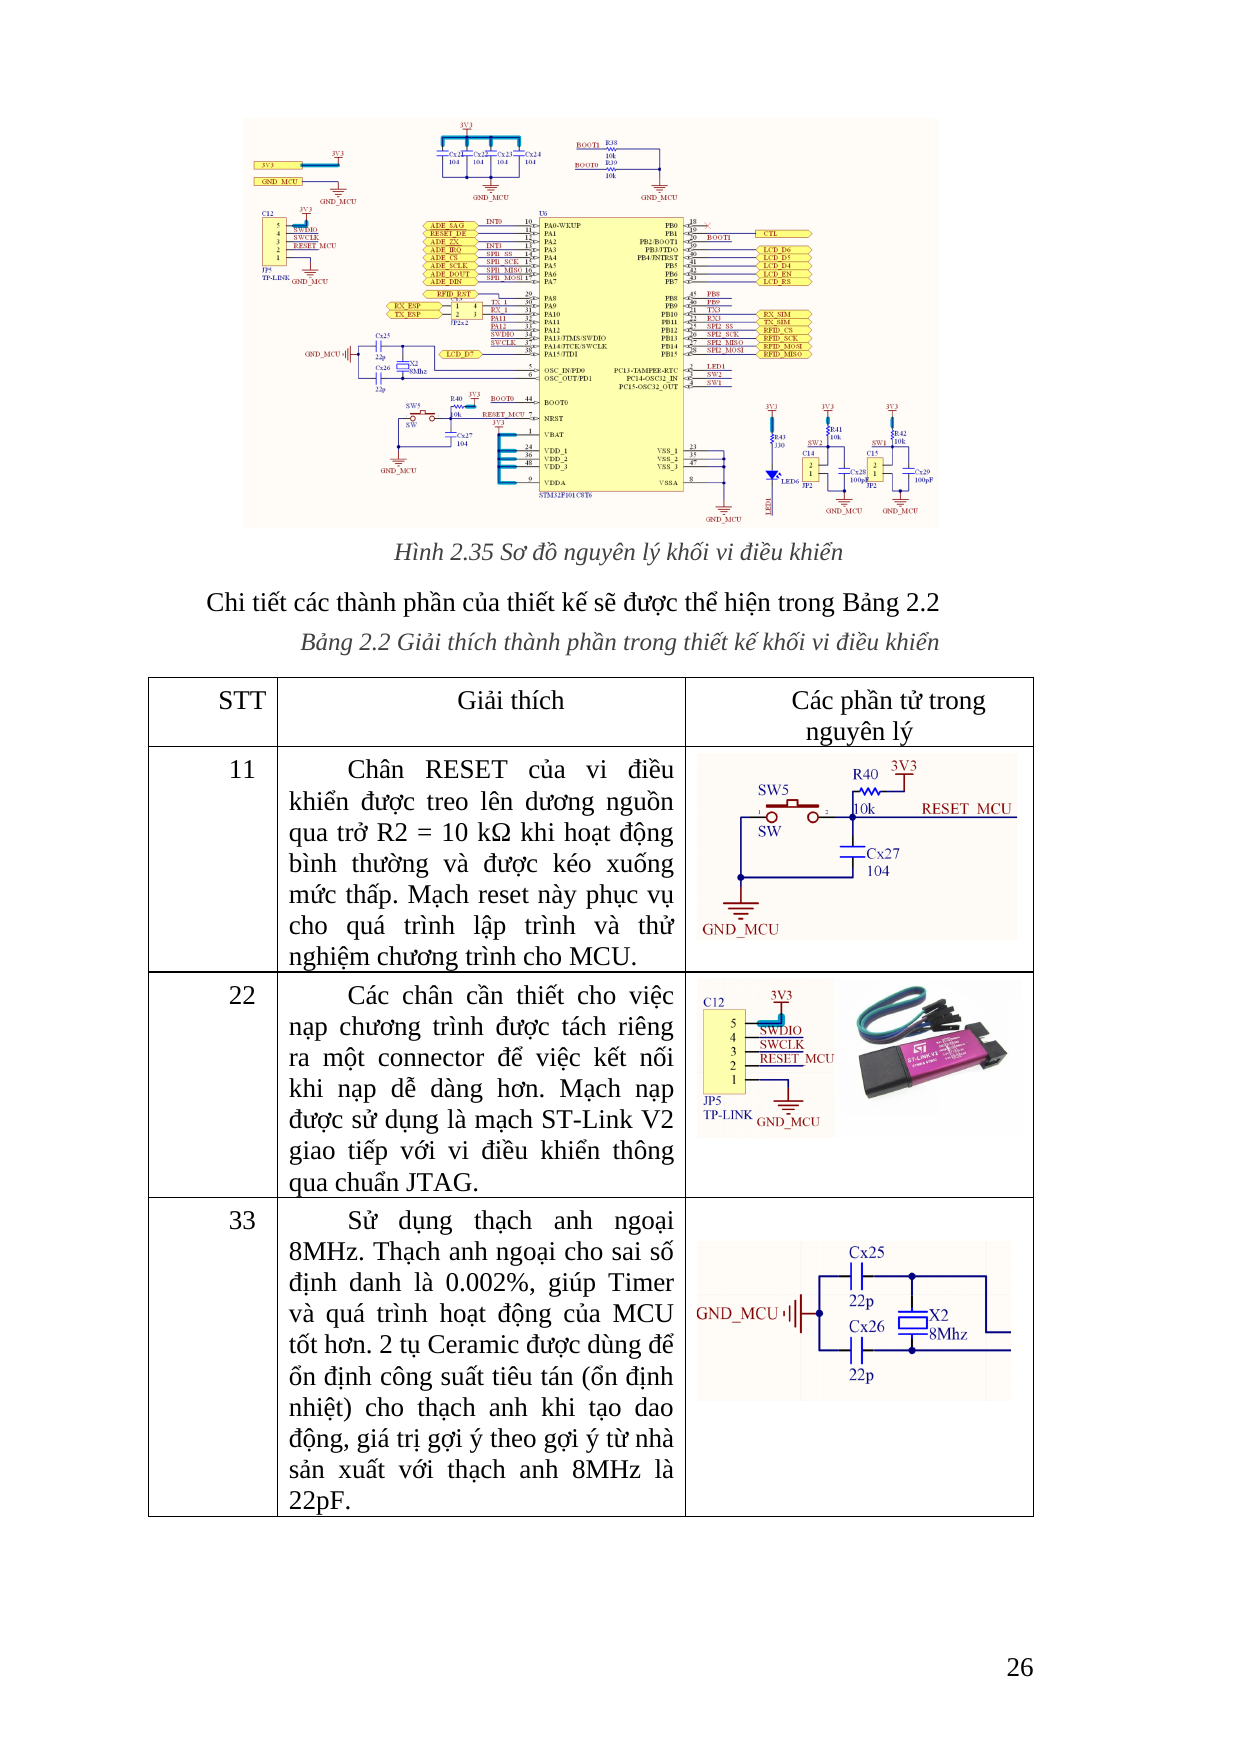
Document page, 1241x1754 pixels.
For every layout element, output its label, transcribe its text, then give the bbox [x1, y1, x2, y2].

text Chi tiết các thành phần của thiết kế sẽ được thể hiện trong Bảng 2.2 [148, 587, 1033, 618]
picture [696, 1241, 1011, 1401]
table_cell [686, 747, 1033, 971]
table_cell Sử dụng thạch anh ngoại 8MHz. Thạch anh ngoại cho sai số định danh là 0.002%, giúp Timer và quá trình hoạt động của MCU tốt hơn. 2 tụ Ceramic được dùng để ổn định công suất tiêu tán (ổn định nhiệt) cho thạch anh khi tạo dao động, giá trị gợi ý theo gợi ý từ nhà sản xuất với thạch anh 8MHz là 22pF. [278, 1198, 685, 1516]
table_header STT [149, 678, 277, 746]
table_cell [686, 973, 1033, 1197]
picture [696, 978, 1022, 1138]
table_cell Chân RESET của vi điều khiển được treo lên dương nguồn qua trở R2 = 10 kΩ khi hoạt động bình thường và được kéo xuống mức thấp. Mạch reset này phục vụ cho quá trình lập trình và thử nghiệm chương trình cho MCU. [278, 747, 685, 971]
table_cell 33 [149, 1198, 277, 1516]
picture [243, 118, 939, 528]
table_cell Các chân cần thiết cho việc nạp chương trình được tách riêng ra một connector để việc kết nối khi nạp dễ dàng hơn. Mạch nạp được sử dụng là mạch ST-Link V2 giao tiếp với vi điều khiển thông qua chuẩn JTAG. [278, 973, 685, 1197]
table_cell 22 [149, 973, 277, 1197]
table_cell [686, 1198, 1033, 1516]
table_cell 11 [149, 747, 277, 971]
table_header Các phần tử trong nguyên lý [686, 678, 1033, 746]
table_header Giải thích [278, 678, 685, 746]
picture [696, 753, 1018, 940]
